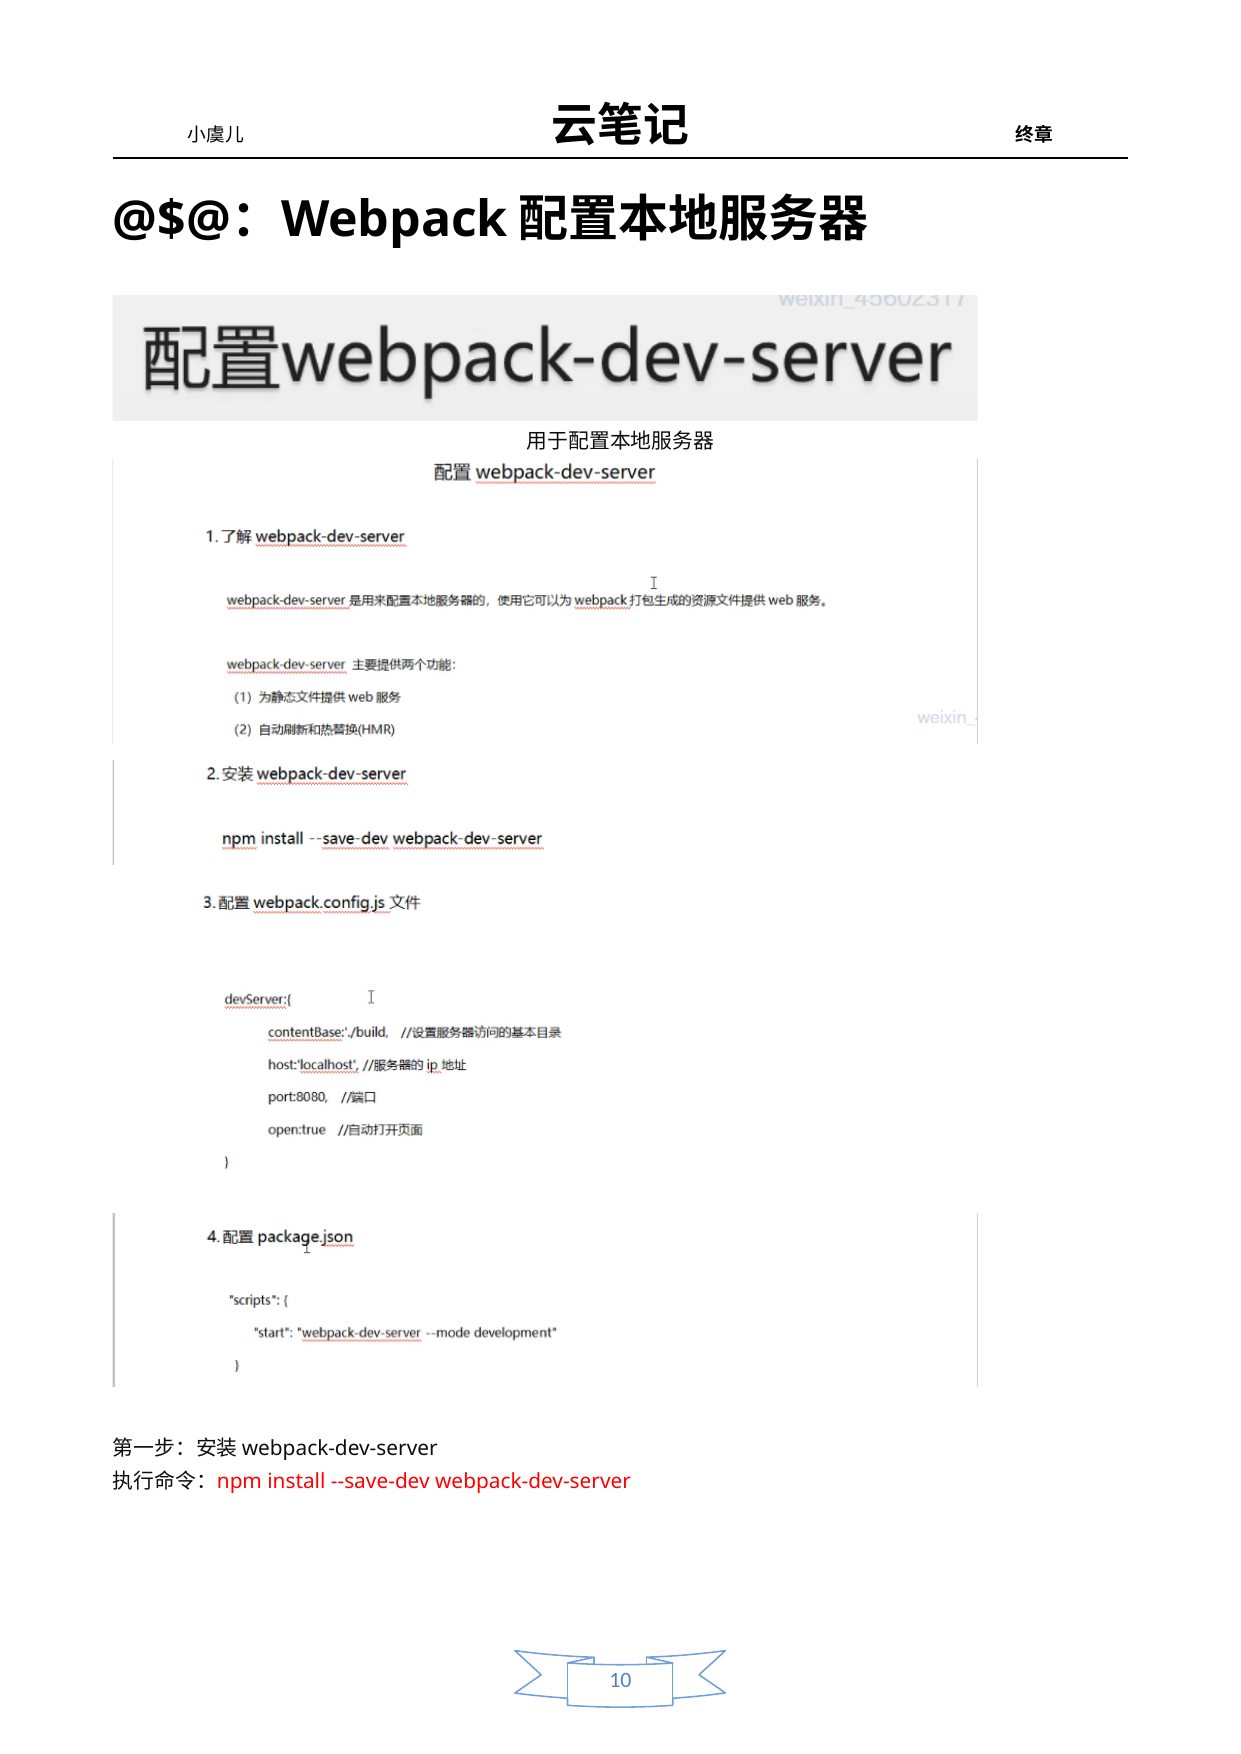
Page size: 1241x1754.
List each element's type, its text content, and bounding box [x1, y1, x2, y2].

text 第一步：安装webpack-dev-server [112, 1430, 1128, 1463]
picture [112, 1213, 978, 1387]
picture [112, 883, 978, 1198]
subtitle @$@：Webpack配置本地服务器 [112, 166, 1128, 264]
picture [112, 295, 978, 421]
picture [112, 459, 978, 744]
text 用于配置本地服务器 [112, 423, 1128, 455]
picture [112, 760, 978, 865]
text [112, 1463, 1128, 1495]
